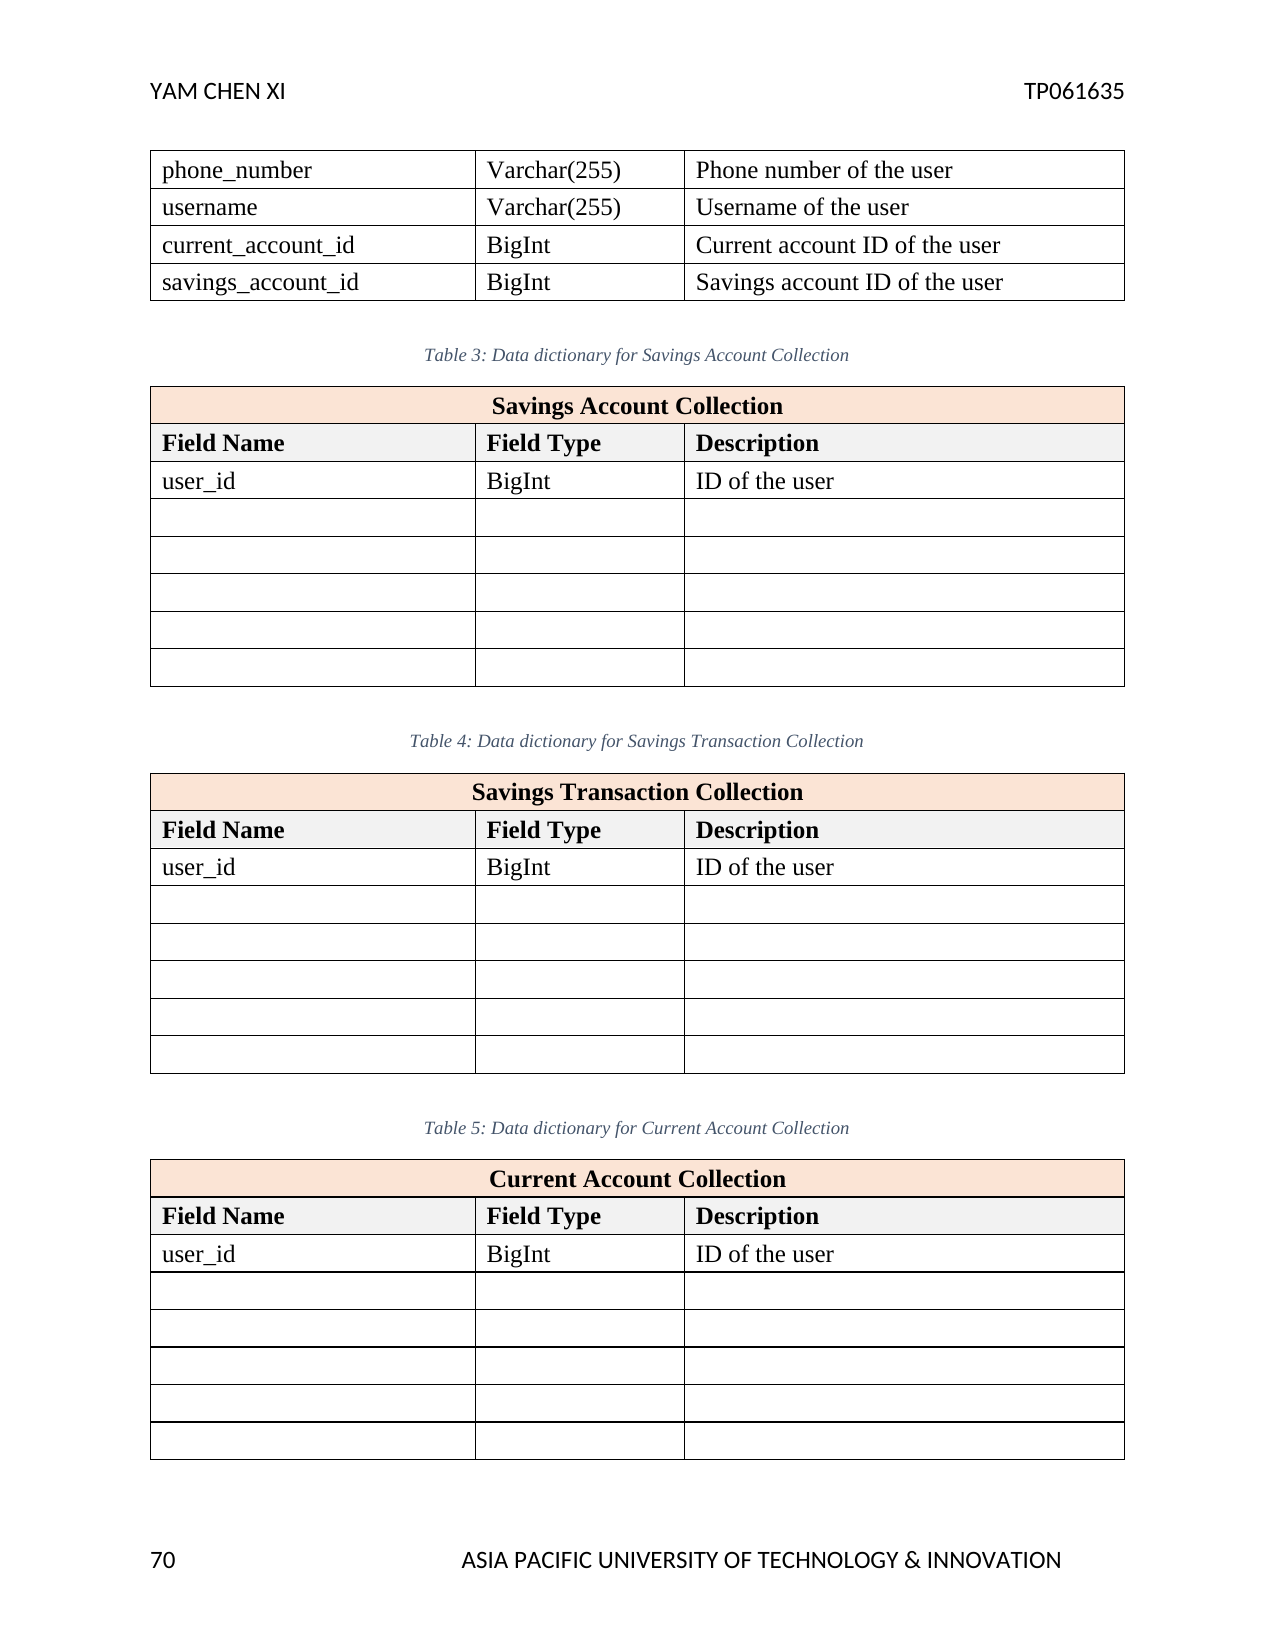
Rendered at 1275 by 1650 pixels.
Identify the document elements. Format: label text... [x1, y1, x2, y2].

table_cell [151, 612, 475, 648]
table_cell [476, 999, 684, 1035]
table_cell [476, 961, 684, 997]
table_cell [151, 574, 475, 611]
table_cell Username of the user [685, 189, 1124, 225]
table_cell [151, 1385, 475, 1421]
table_cell Current account ID of the user [685, 226, 1124, 262]
table_cell [151, 1348, 475, 1384]
table_cell [476, 1348, 684, 1384]
table_cell [476, 924, 684, 960]
table_cell [476, 612, 684, 648]
table_header Current Account Collection [151, 1160, 1124, 1196]
table_cell [476, 1310, 684, 1346]
table_cell [476, 537, 684, 573]
table_cell [151, 924, 475, 960]
table_cell [685, 537, 1124, 573]
table_cell [151, 499, 475, 536]
table_cell savings_account_id [151, 264, 475, 300]
table_cell [476, 499, 684, 536]
table_cell BigInt [476, 849, 684, 885]
table_cell [151, 1310, 475, 1346]
table_cell Description [685, 1198, 1124, 1234]
table_cell Field Type [476, 1198, 684, 1234]
table_cell user_id [151, 462, 475, 498]
table_cell [151, 999, 475, 1035]
table_cell BigInt [476, 1235, 684, 1271]
table_cell ID of the user [685, 462, 1124, 498]
table_cell [151, 886, 475, 922]
table_cell [685, 612, 1124, 648]
table_cell phone_number [151, 151, 475, 187]
table_cell [476, 1423, 684, 1459]
table_cell [685, 1423, 1124, 1459]
table_cell [685, 1385, 1124, 1421]
text Table 4: Data dictionary for Savings Transaction Collection [150, 730, 1125, 752]
table_cell [685, 1273, 1124, 1309]
table_cell Field Type [476, 424, 684, 461]
table_cell Savings account ID of the user [685, 264, 1124, 300]
table_cell [151, 649, 475, 686]
table_cell [685, 649, 1124, 686]
table_cell [685, 499, 1124, 536]
table_cell [151, 1036, 475, 1072]
table_cell user_id [151, 849, 475, 885]
table_cell [685, 999, 1124, 1035]
text Table 3: Data dictionary for Savings Account Collection [150, 343, 1125, 365]
table_cell [476, 574, 684, 611]
table_cell username [151, 189, 475, 225]
table_cell Field Name [151, 1198, 475, 1234]
table_cell Field Type [476, 811, 684, 847]
table_cell [151, 1273, 475, 1309]
table_cell [685, 924, 1124, 960]
table_cell Varchar(255) [476, 151, 684, 187]
table_cell [685, 1036, 1124, 1072]
table_cell BigInt [476, 462, 684, 498]
table_cell [476, 649, 684, 686]
table_cell [685, 886, 1124, 922]
table_cell [151, 961, 475, 997]
table_cell Phone number of the user [685, 151, 1124, 187]
table_cell Description [685, 424, 1124, 461]
table_cell [685, 1348, 1124, 1384]
table_cell Field Name [151, 424, 475, 461]
table_cell [476, 1385, 684, 1421]
table_cell current_account_id [151, 226, 475, 262]
table_cell [685, 961, 1124, 997]
table_cell BigInt [476, 264, 684, 300]
table_header Savings Transaction Collection [151, 774, 1124, 810]
table_cell Varchar(255) [476, 189, 684, 225]
table_cell Field Name [151, 811, 475, 847]
table_cell ID of the user [685, 1235, 1124, 1271]
table_cell BigInt [476, 226, 684, 262]
table_cell [476, 1036, 684, 1072]
table_header Savings Account Collection [151, 387, 1124, 423]
table_cell [476, 1273, 684, 1309]
table_cell [151, 1423, 475, 1459]
text Table 5: Data dictionary for Current Account Collection [150, 1117, 1125, 1138]
table_cell [685, 1310, 1124, 1346]
table_cell [151, 537, 475, 573]
table_cell ID of the user [685, 849, 1124, 885]
table_cell [685, 574, 1124, 611]
table_cell Description [685, 811, 1124, 847]
table_cell [476, 886, 684, 922]
table_cell user_id [151, 1235, 475, 1271]
